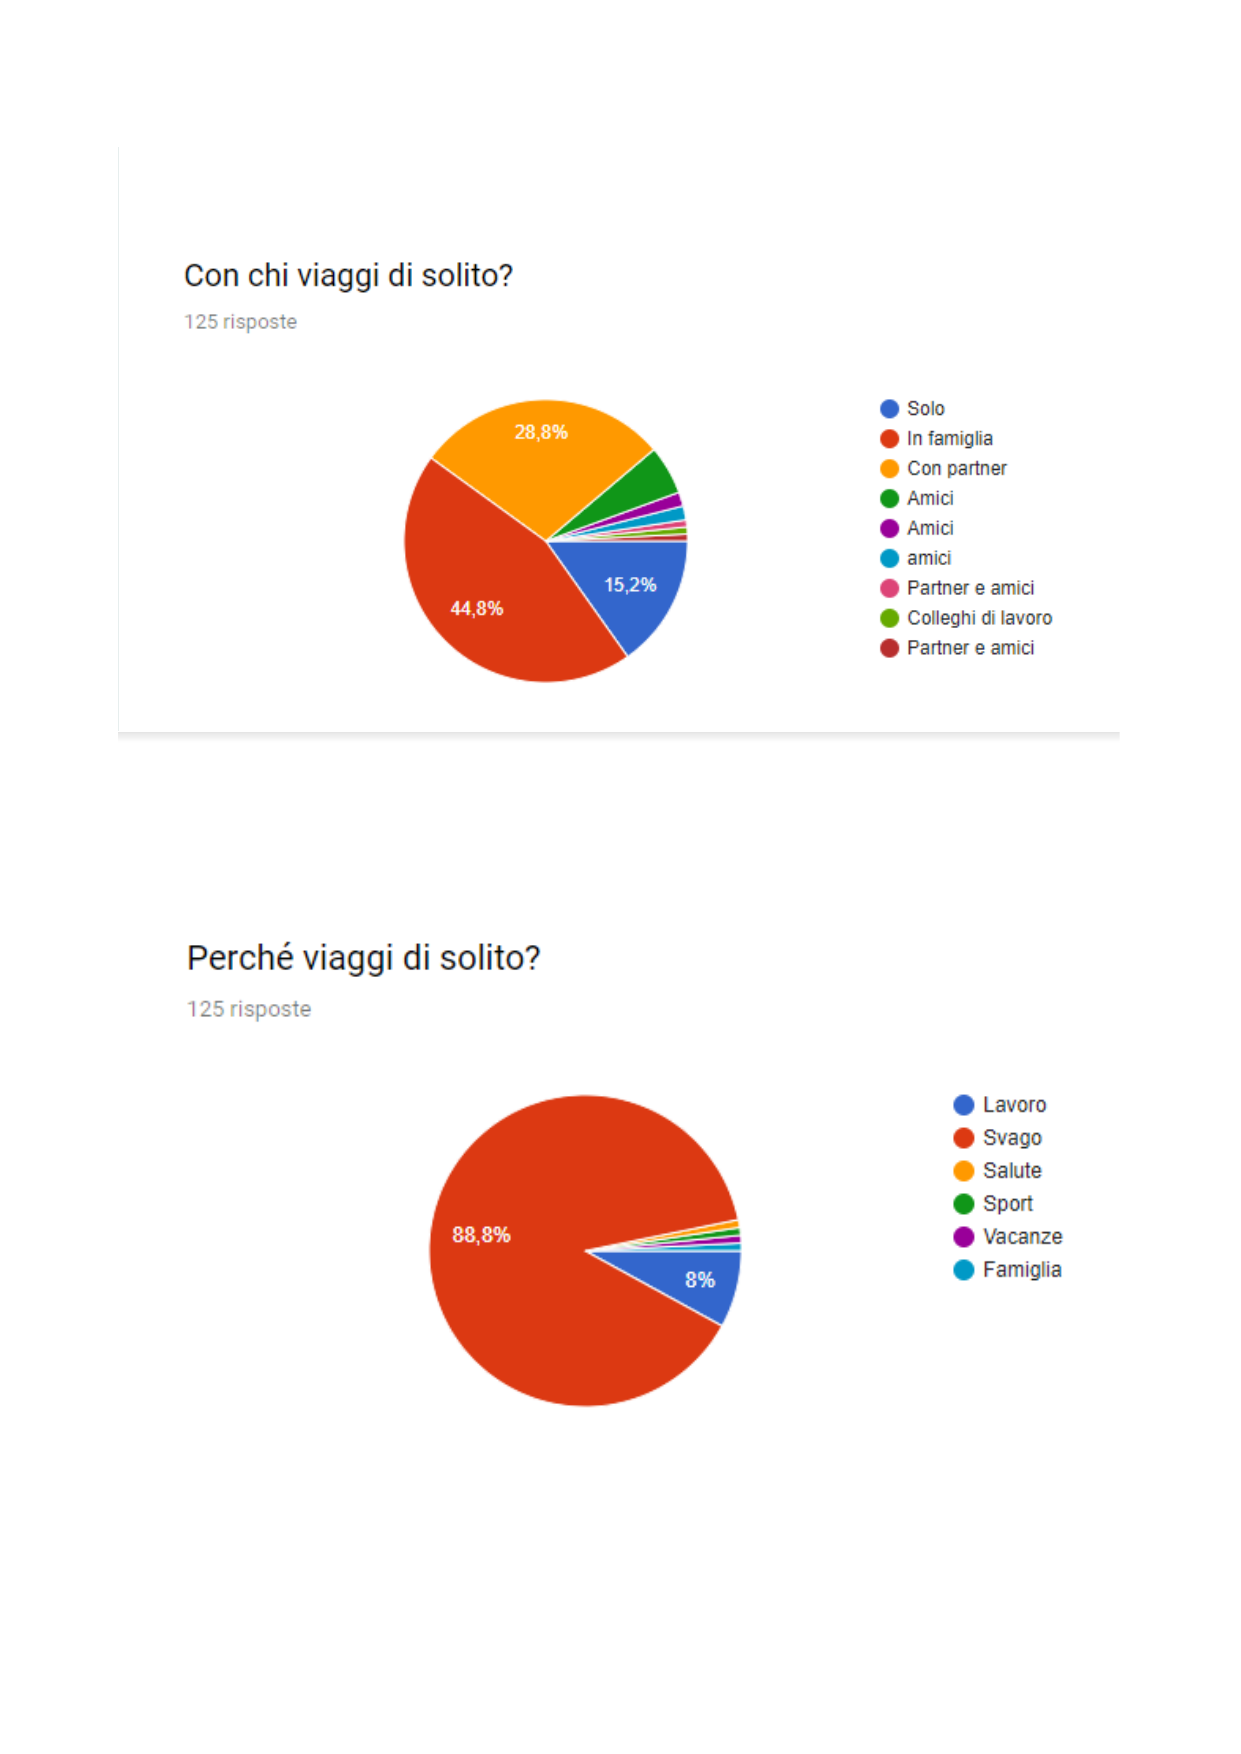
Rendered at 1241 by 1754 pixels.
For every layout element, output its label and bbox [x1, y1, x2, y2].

picture [118, 147, 1114, 731]
picture [118, 732, 1120, 1491]
